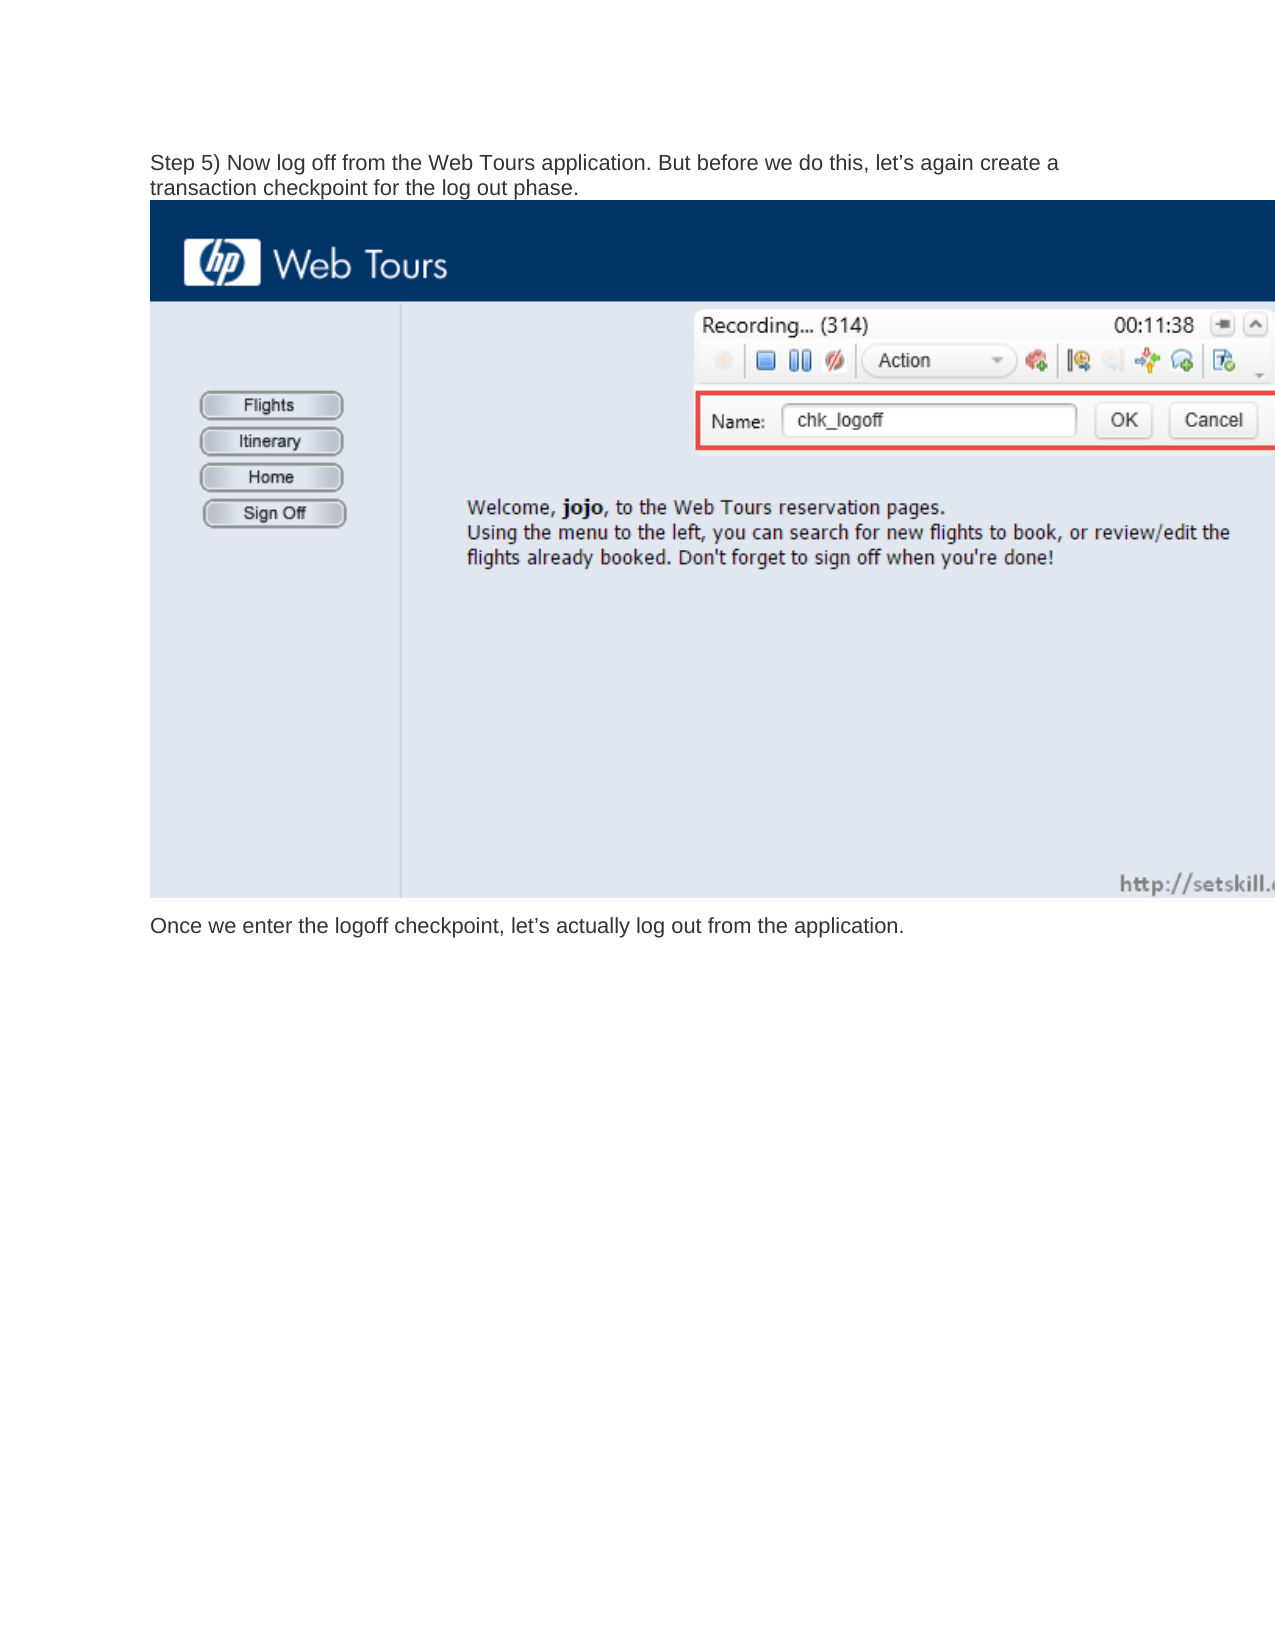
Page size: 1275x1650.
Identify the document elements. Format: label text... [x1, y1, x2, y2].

text Once we enter the logoff checkpoint, let’s actually log out from the application. [150, 913, 1125, 938]
text Step 5) Now log off from the Web Tours application. But before we do this, let’s again create a transaction checkpoint for the log out phase. [150, 150, 1125, 200]
picture [150, 200, 1275, 898]
